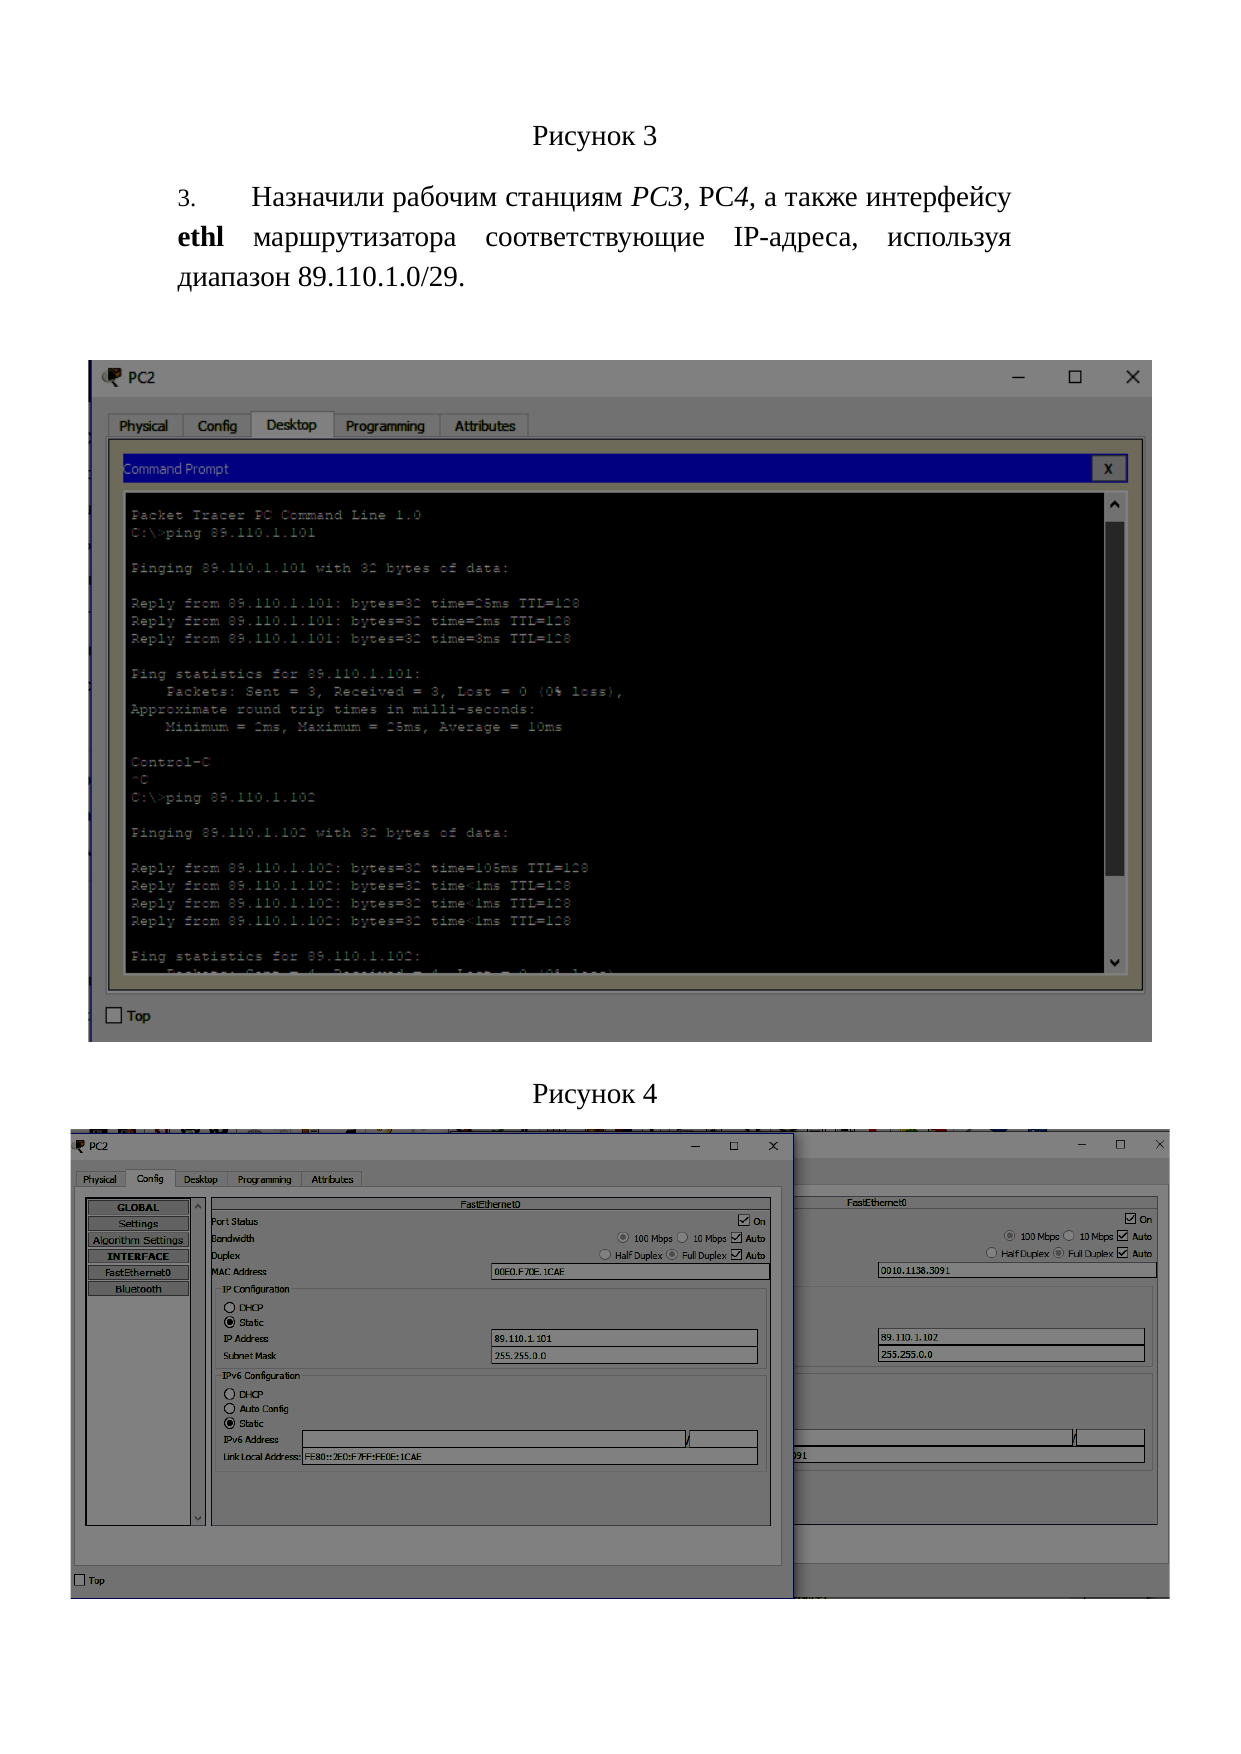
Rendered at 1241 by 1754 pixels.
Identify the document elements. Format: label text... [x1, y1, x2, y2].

list Назначили рабочим станциям PC3, PC4, а также интерфейсу ethl маршрутизатора соответствующие IP-адреса, используя диапазон 89.110.1.0/29. [177, 179, 1012, 293]
text Рисунок 4 [177, 1042, 1012, 1109]
text Рисунок 3 [177, 118, 1012, 152]
